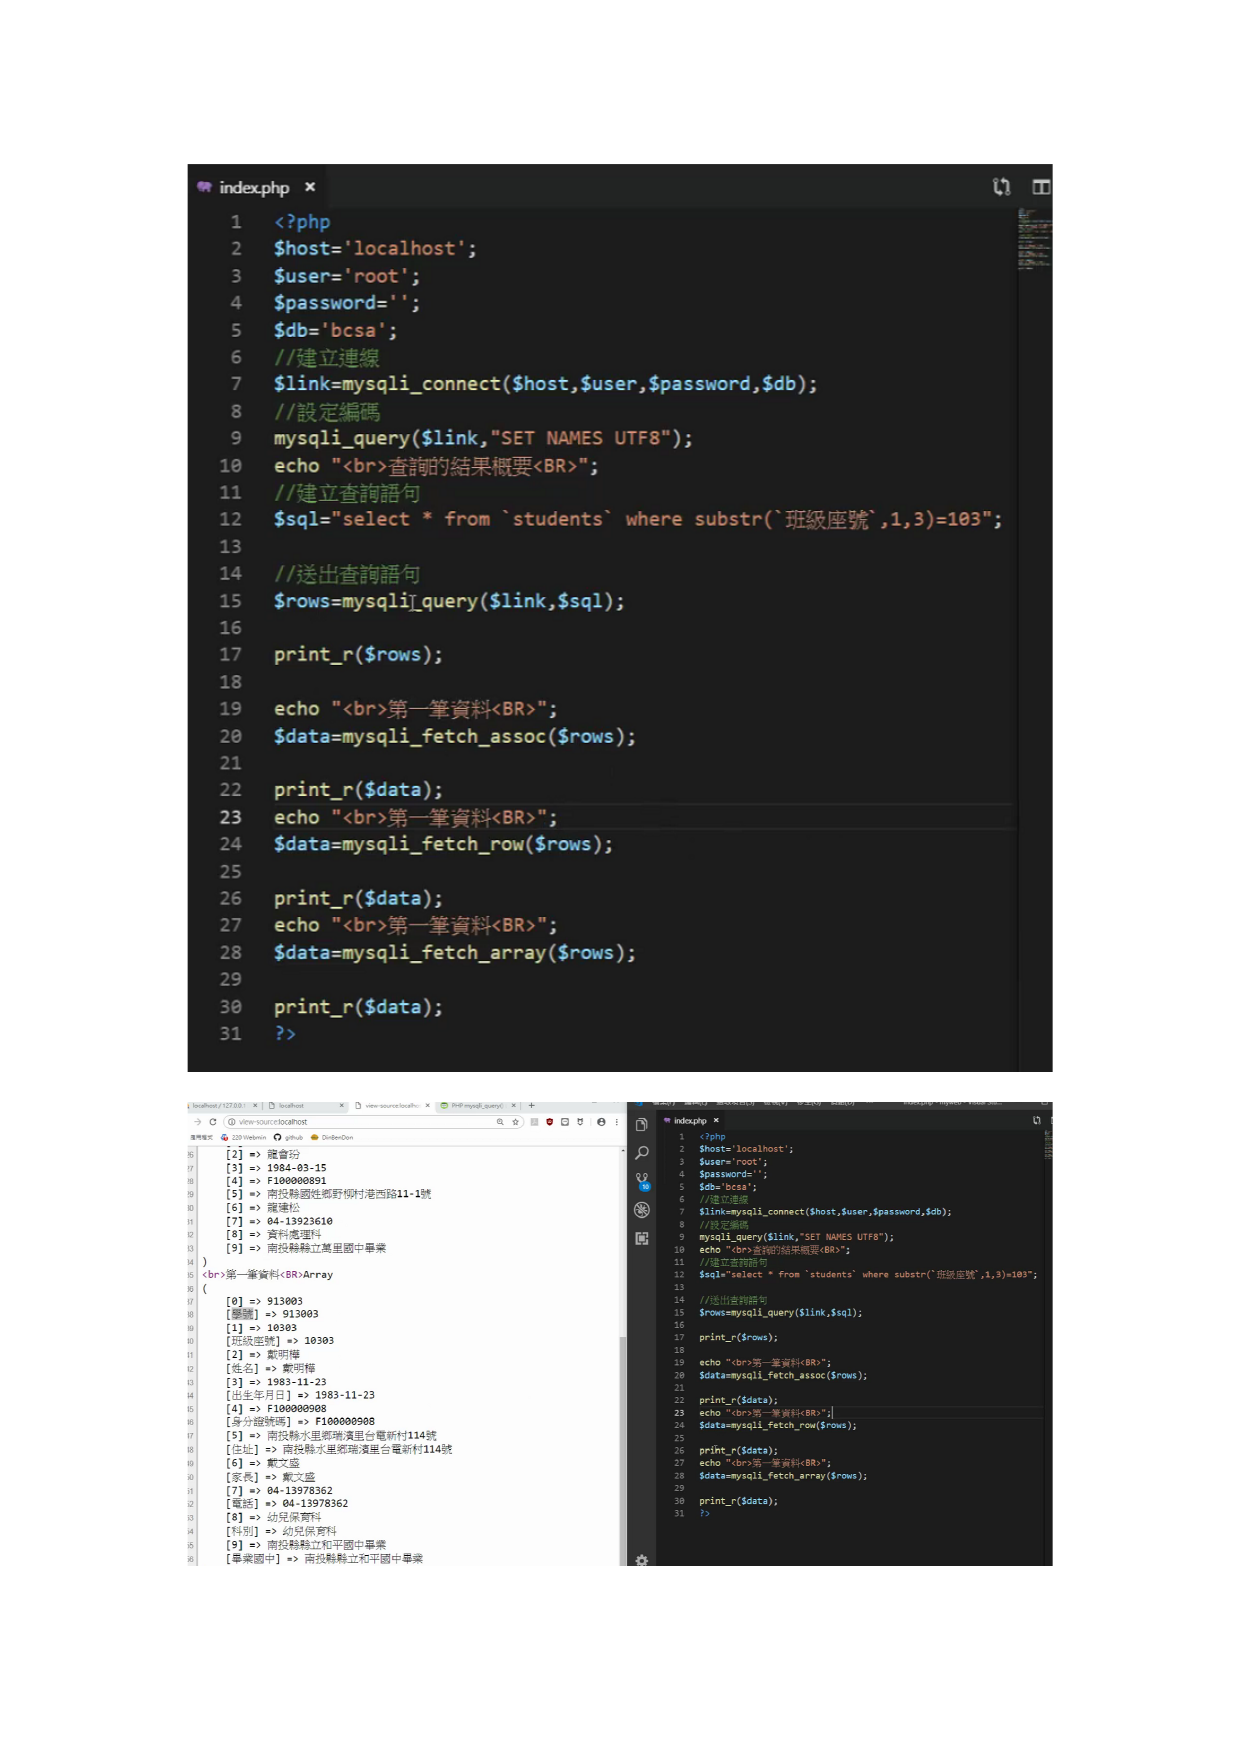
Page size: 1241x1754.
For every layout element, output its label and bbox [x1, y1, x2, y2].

picture [187, 1102, 1053, 1566]
picture [187, 164, 1053, 1072]
